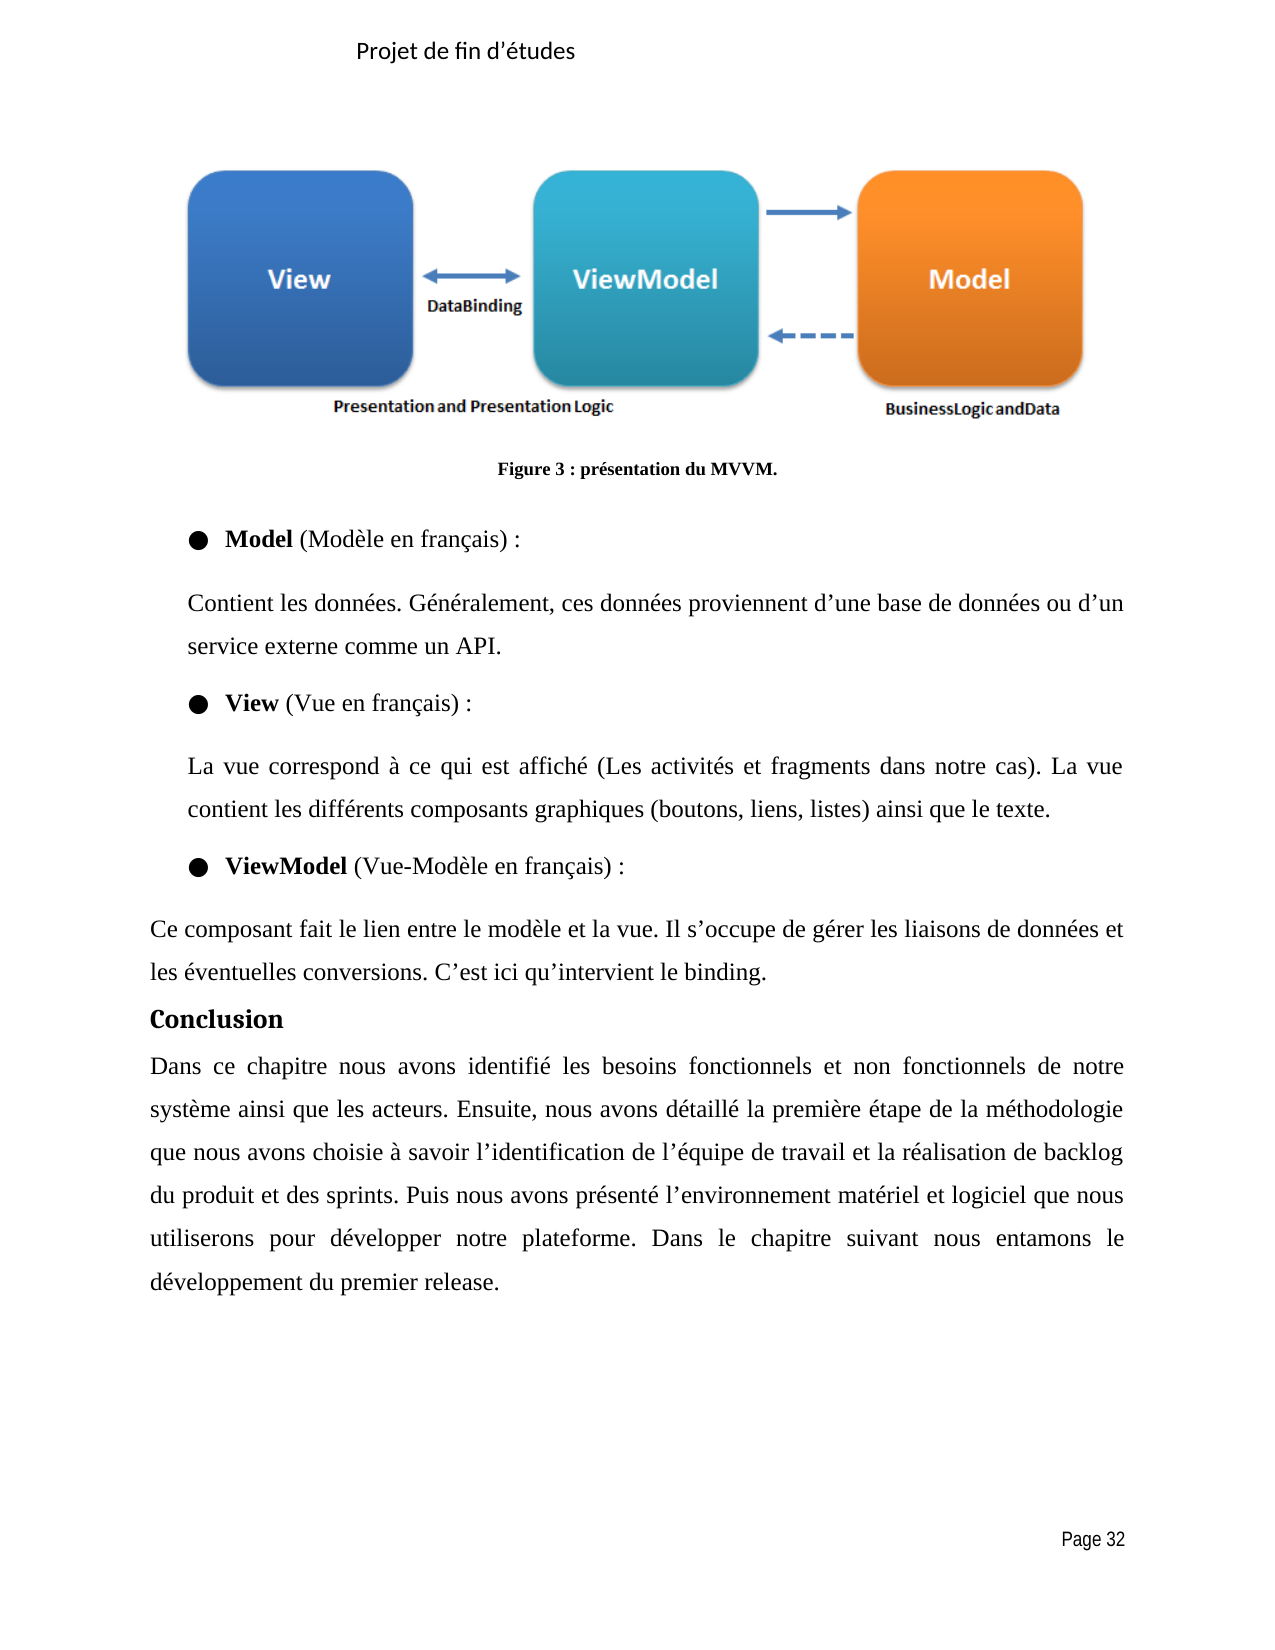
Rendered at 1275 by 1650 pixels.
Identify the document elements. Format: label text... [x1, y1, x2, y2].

text Dans ce chapitre nous avons identifié les besoins fonctionnels et non fonctionnels de notre système ainsi que les acteurs. Ensuite, nous avons détaillé la première étape de la méthodologie que nous avons choisie à savoir l’identification de l’équipe de travail et la réalisation de backlog du produit et des sprints. Puis nous avons présenté l’environnement matériel et logiciel que nous utiliserons pour développer notre plateforme. Dans le chapitre suivant nous entamons le développement du premier release. [150, 1051, 1125, 1295]
picture [150, 150, 1125, 444]
subtitle Conclusion [150, 1004, 1125, 1036]
text La vue correspond à ce qui est affiché (Les activités et fragments dans notre cas). La vue contient les différents composants graphiques (boutons, liens, listes) ainsi que le texte. [187, 751, 1125, 823]
list ViewModel (Vue-Modèle en français) : [187, 837, 1125, 888]
list View (Vue en français) : [187, 674, 1125, 725]
text Ce composant fait le lien entre le modèle et la vue. Il s’occupe de gérer les liaisons de données et les éventuelles conversions. C’est ici qu’intervient le binding. [150, 914, 1125, 986]
text Contient les données. Généralement, ces données proviennent d’une base de données ou d’un service externe comme un API. [187, 588, 1125, 659]
text Figure 3 : présentation du MVVM. [150, 458, 1125, 479]
list Model (Modèle en français) : [187, 511, 1125, 562]
